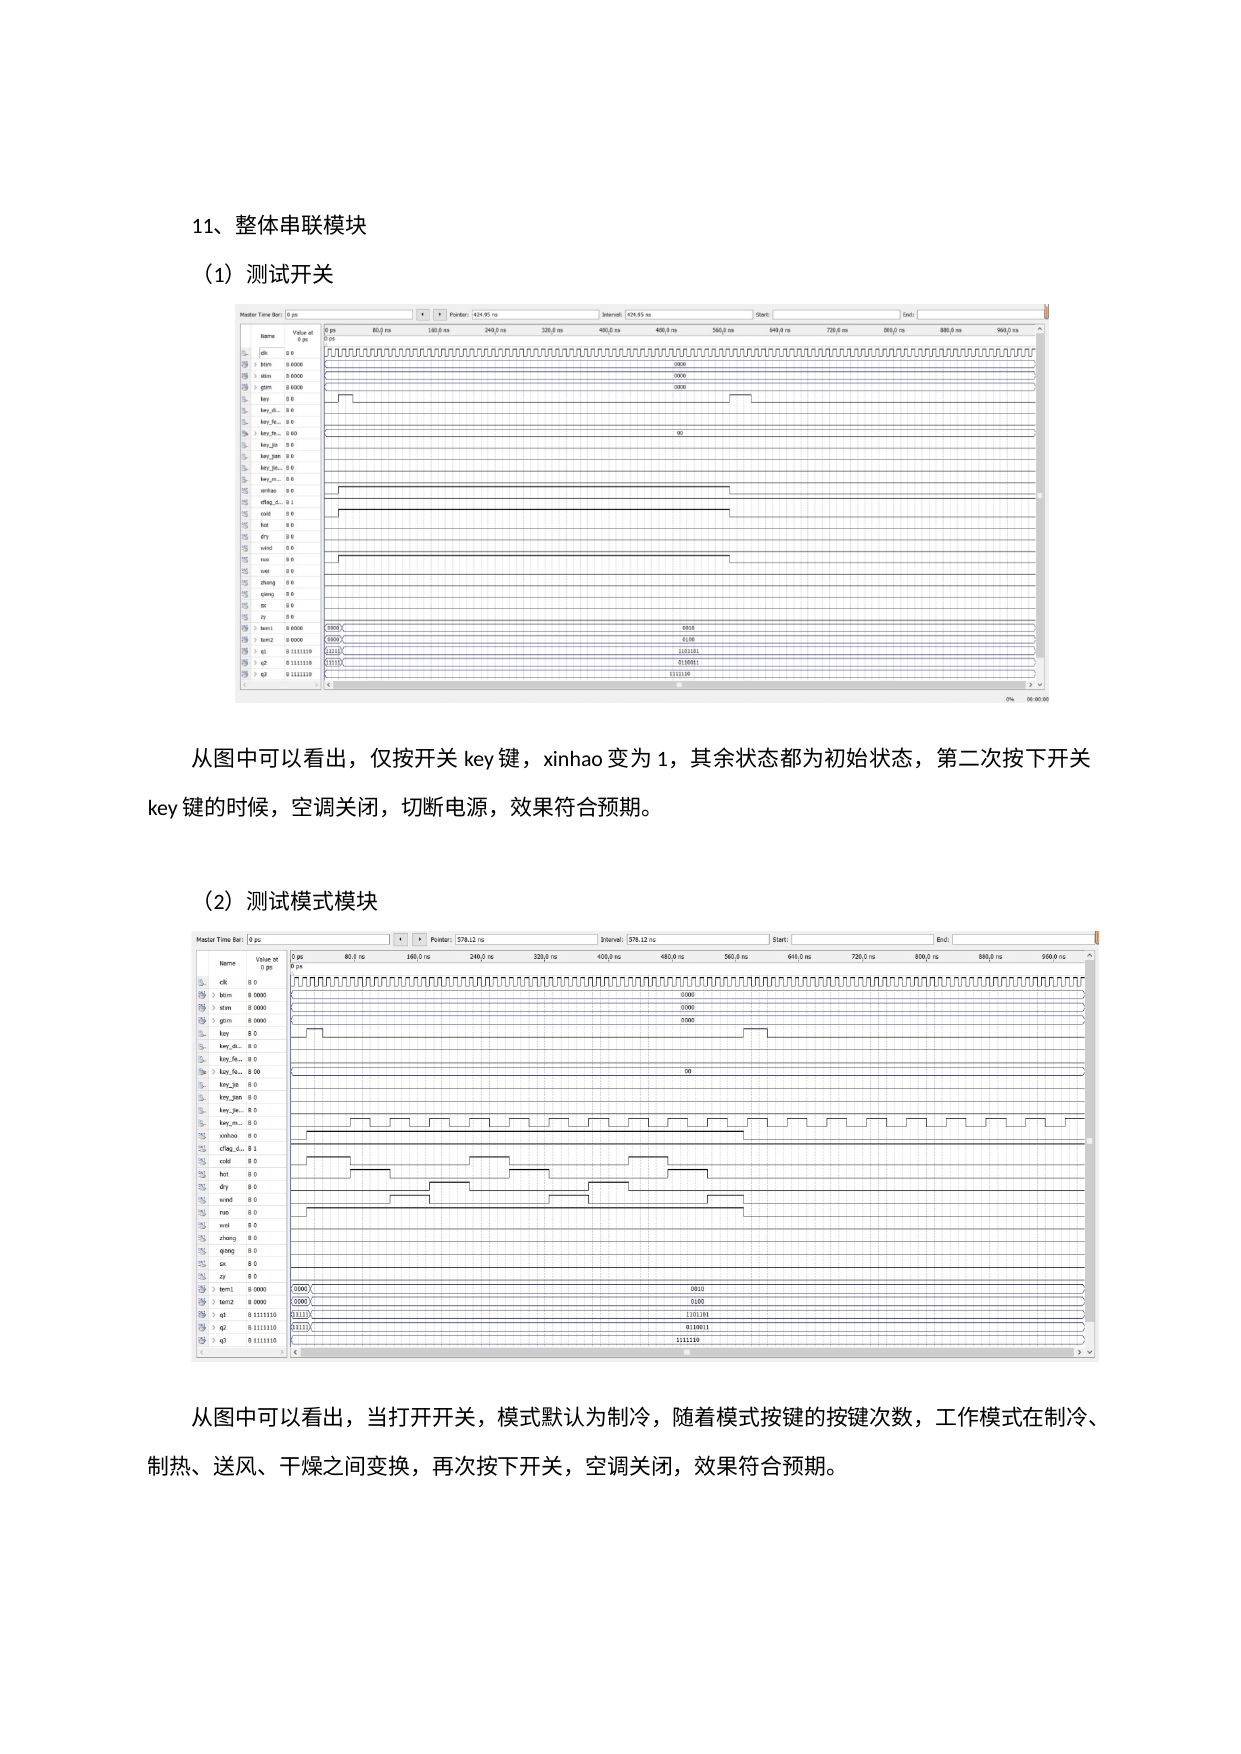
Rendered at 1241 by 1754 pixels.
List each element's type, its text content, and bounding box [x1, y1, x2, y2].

text 从图中可以看出，仅按开关key键，xinhao变为1，其余状态都为初始状态，第二次按下开关key键的时候，空调关闭，切断电源，效果符合预期。 [148, 740, 1092, 822]
picture [235, 304, 1049, 703]
list 整体串联模块 [148, 208, 1092, 240]
text （1）测试开关 [191, 256, 1092, 289]
picture [191, 931, 1100, 1362]
list 测试模式模块 [191, 883, 1092, 916]
text 从图中可以看出，当打开开关，模式默认为制冷，随着模式按键的按键次数，工作模式在制冷、制热、送风、干燥之间变换，再次按下开关，空调关闭，效果符合预期。 [148, 1400, 1092, 1481]
